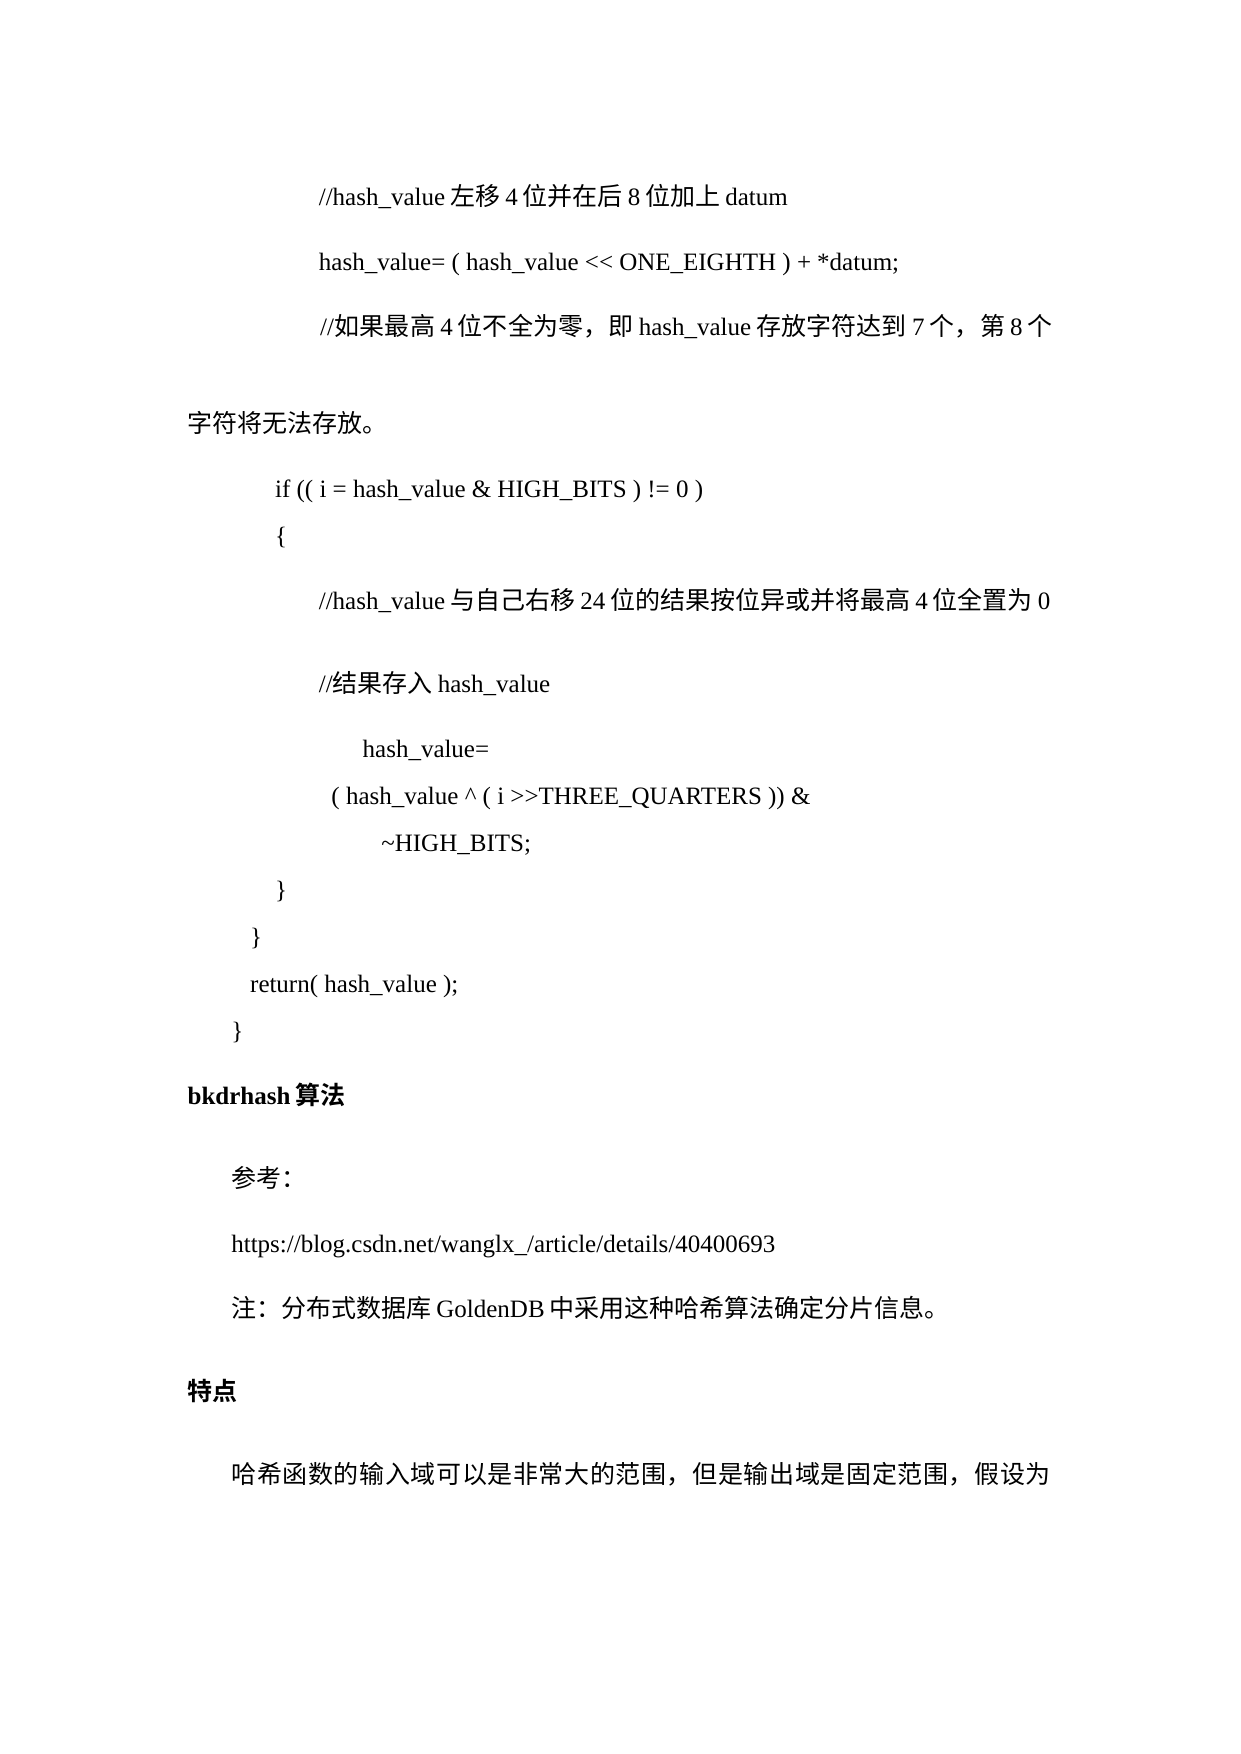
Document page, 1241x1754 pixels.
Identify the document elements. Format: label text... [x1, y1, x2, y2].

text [187, 1440, 1053, 1505]
text //hash_value与自己右移24位的结果按位异或并将最高4位全置为0 [187, 566, 1053, 631]
text } [187, 920, 1053, 953]
subtitle 特点 [187, 1357, 1053, 1422]
text //hash_value左移4位并在后8位加上datum [187, 162, 1053, 227]
text 注：分布式数据库GoldenDB中采用这种哈希算法确定分片信息。 [187, 1274, 1053, 1339]
text https://blog.csdn.net/wanglx_/article/details/40400693 [187, 1227, 1053, 1259]
text if (( i = hash_value & HIGH_BITS ) != 0 ) [187, 473, 1053, 505]
text } [187, 1014, 1053, 1046]
text ( hash_value ^ ( i >>THREE_QUARTERS )) & [187, 779, 1053, 812]
text hash_value= [187, 733, 1053, 765]
text return( hash_value ); [187, 967, 1053, 999]
text { [187, 519, 1053, 552]
text //结果存入hash_value [187, 649, 1053, 714]
text hash_value= ( hash_value << ONE_EIGHTH ) + *datum; [187, 245, 1053, 278]
text //如果最高4位不全为零，即hash_value存放字符达到7个，第8个字符将无法存放。 [187, 292, 1053, 454]
subtitle bkdrhash算法 [187, 1061, 1053, 1126]
text ~HIGH_BITS; [187, 826, 1053, 859]
text 参考： [187, 1144, 1053, 1209]
text } [187, 873, 1053, 906]
